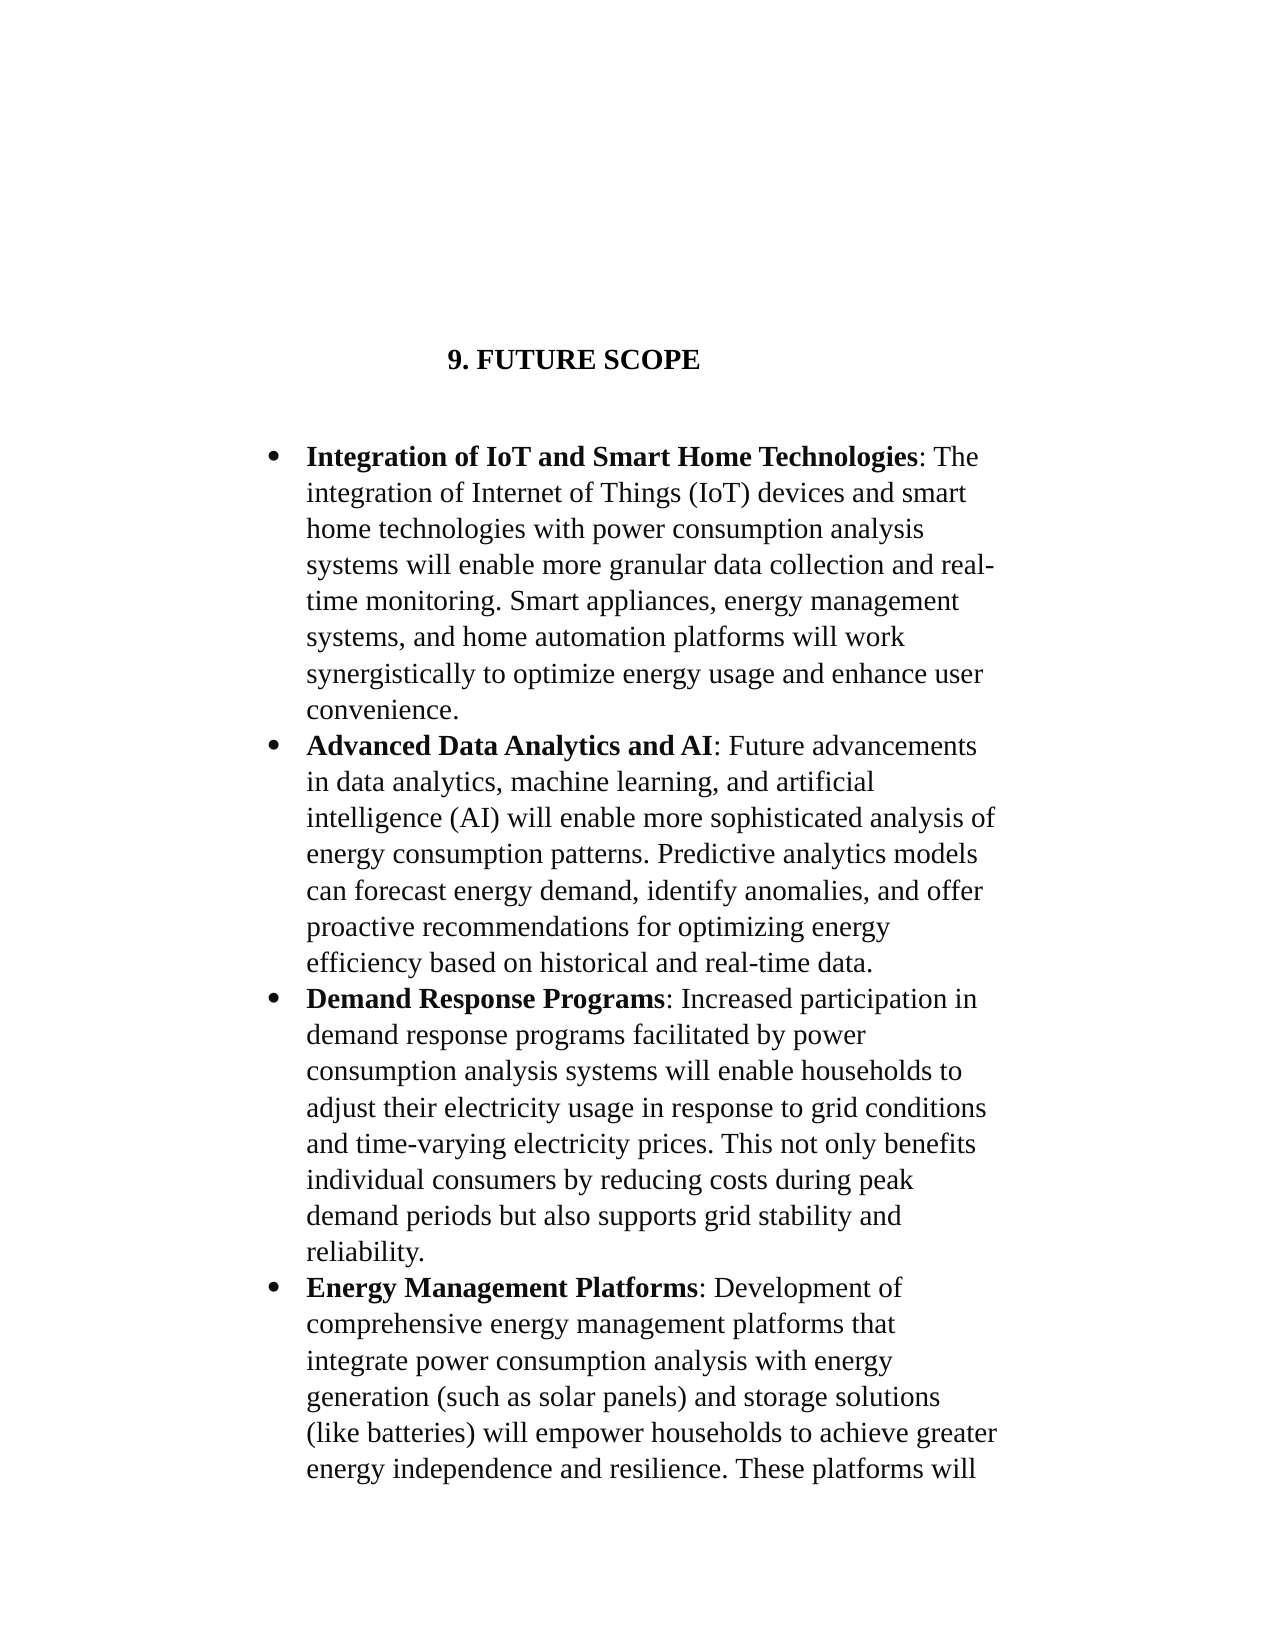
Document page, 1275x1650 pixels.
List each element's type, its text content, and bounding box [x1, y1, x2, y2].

list Demand Response Programs: Increased participation in demand response programs facilitated by power consumption analysis systems will enable households to adjust their electricity usage in response to grid conditions and time-varying electricity prices. This not only benefits individual consumers by reducing costs during peak demand periods but also supports grid stability and reliability. [269, 981, 1000, 1268]
list Advanced Data Analytics and AI: Future advancements in data analytics, machine learning, and artificial intelligence (AI) will enable more sophisticated analysis of energy consumption patterns. Predictive analytics models can forecast energy demand, identify anomalies, and offer proactive recommendations for optimizing energy efficiency based on historical and real-time data. [269, 728, 1000, 978]
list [269, 1270, 1000, 1485]
list Integration of IoT and Smart Home Technologies: The integration of Internet of Things (IoT) devices and smart home technologies with power consumption analysis systems will enable more granular data collection and real-time monitoring. Smart appliances, energy management systems, and home automation platforms will work synergistically to optimize energy usage and enhance user convenience. [269, 439, 1000, 725]
subtitle 9. FUTURE SCOPE [195, 342, 953, 376]
